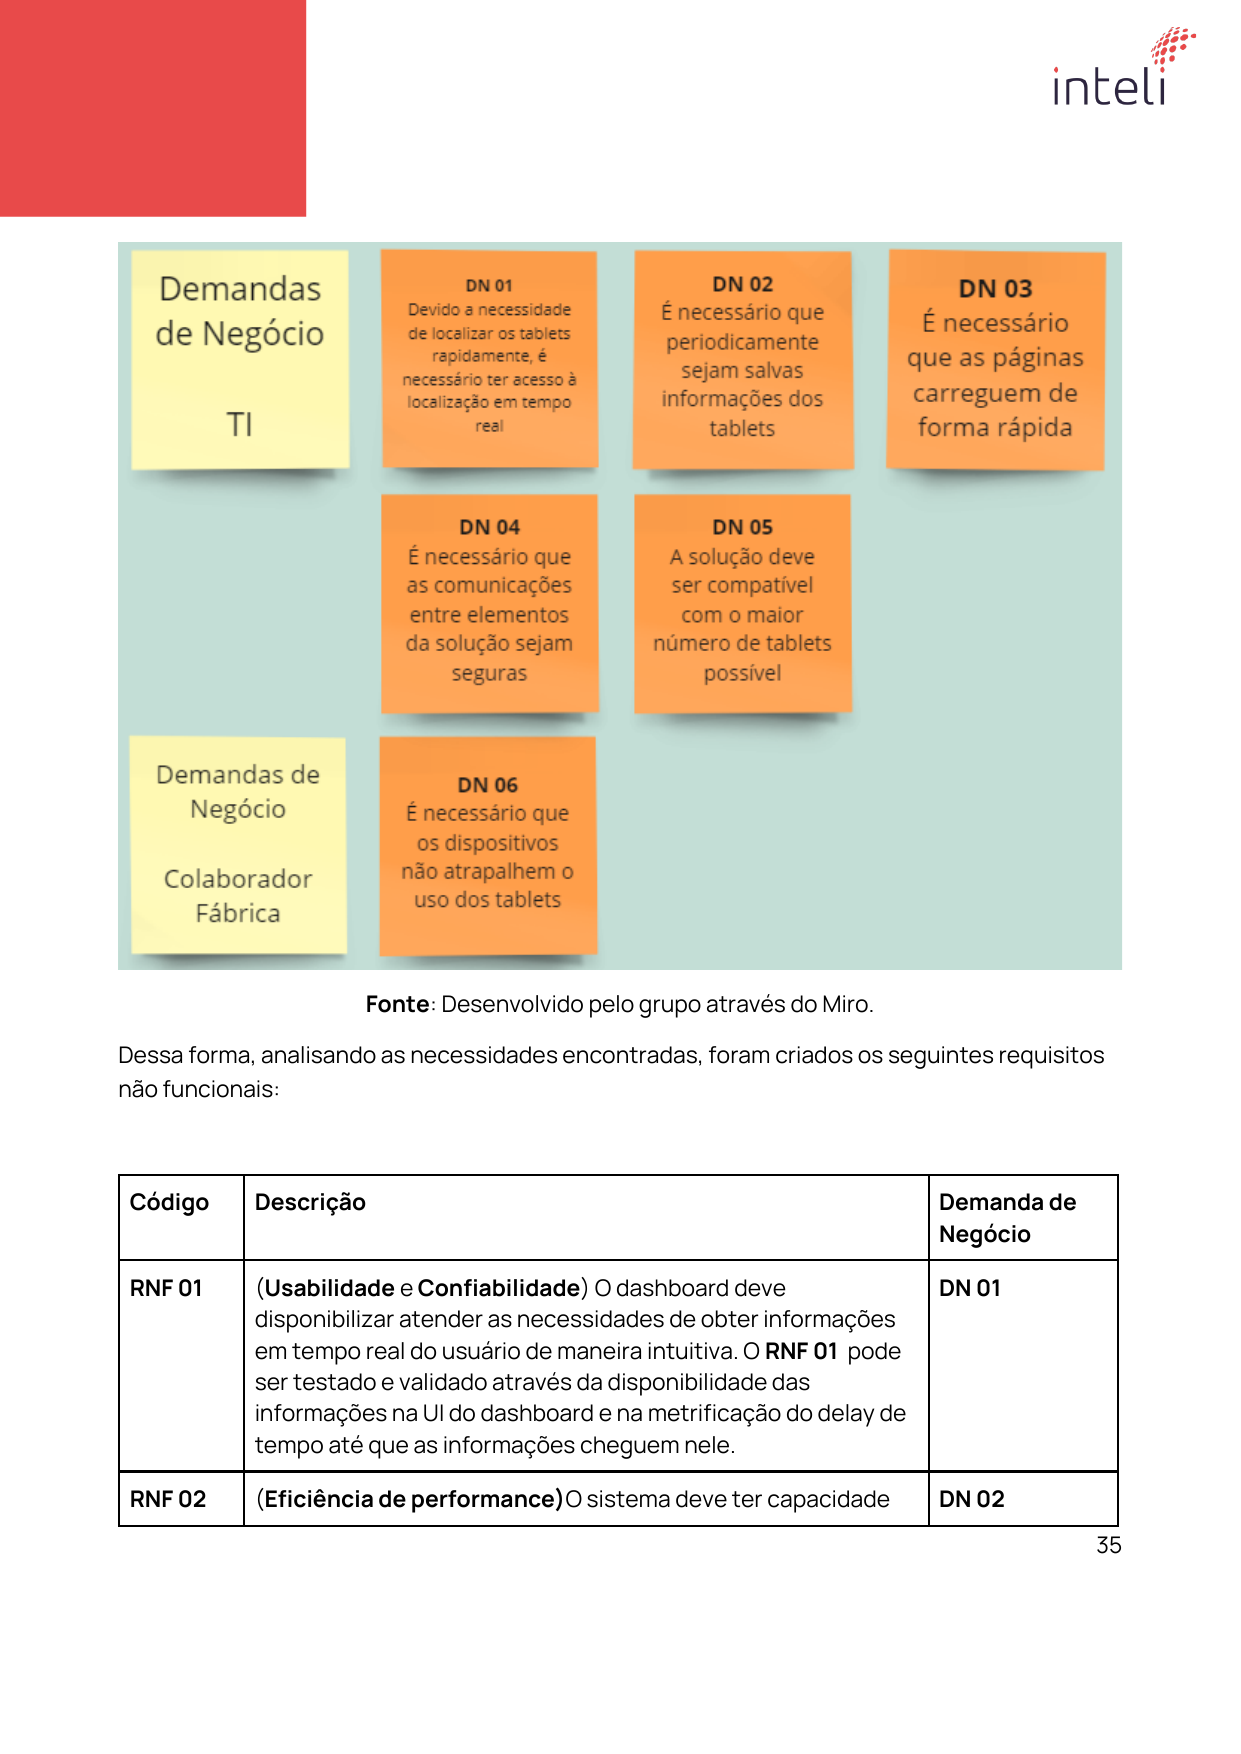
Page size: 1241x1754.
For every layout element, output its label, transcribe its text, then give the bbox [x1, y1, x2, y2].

text Dessa forma, analisando as necessidades encontradas, foram criados os seguintes requisitos não funcionais: [118, 1039, 1122, 1104]
table_cell (Usabilidade e Confiabilidade) O dashboard deve disponibilizar atender as necessidades de obter informações em tempo real do usuário de maneira intuitiva. O RNF 01 pode ser testado e validado através da disponibilidade das informações na UI do dashboard e na metrificação do delay de tempo até que as informações cheguem nele. [245, 1261, 928, 1470]
table_cell RNF 02 [120, 1473, 243, 1525]
table_header Descrição [245, 1176, 928, 1259]
table_cell RNF 01 [120, 1261, 243, 1470]
picture [1054, 27, 1197, 105]
table_cell DN 02 [930, 1473, 1117, 1525]
table_cell DN 01 [930, 1261, 1117, 1470]
picture [0, 0, 307, 217]
table_header Código [120, 1176, 243, 1259]
text Fonte: Desenvolvido pelo grupo através do Miro. [118, 988, 1122, 1020]
table_header Demanda de Negócio [930, 1176, 1117, 1259]
picture [118, 242, 1123, 970]
